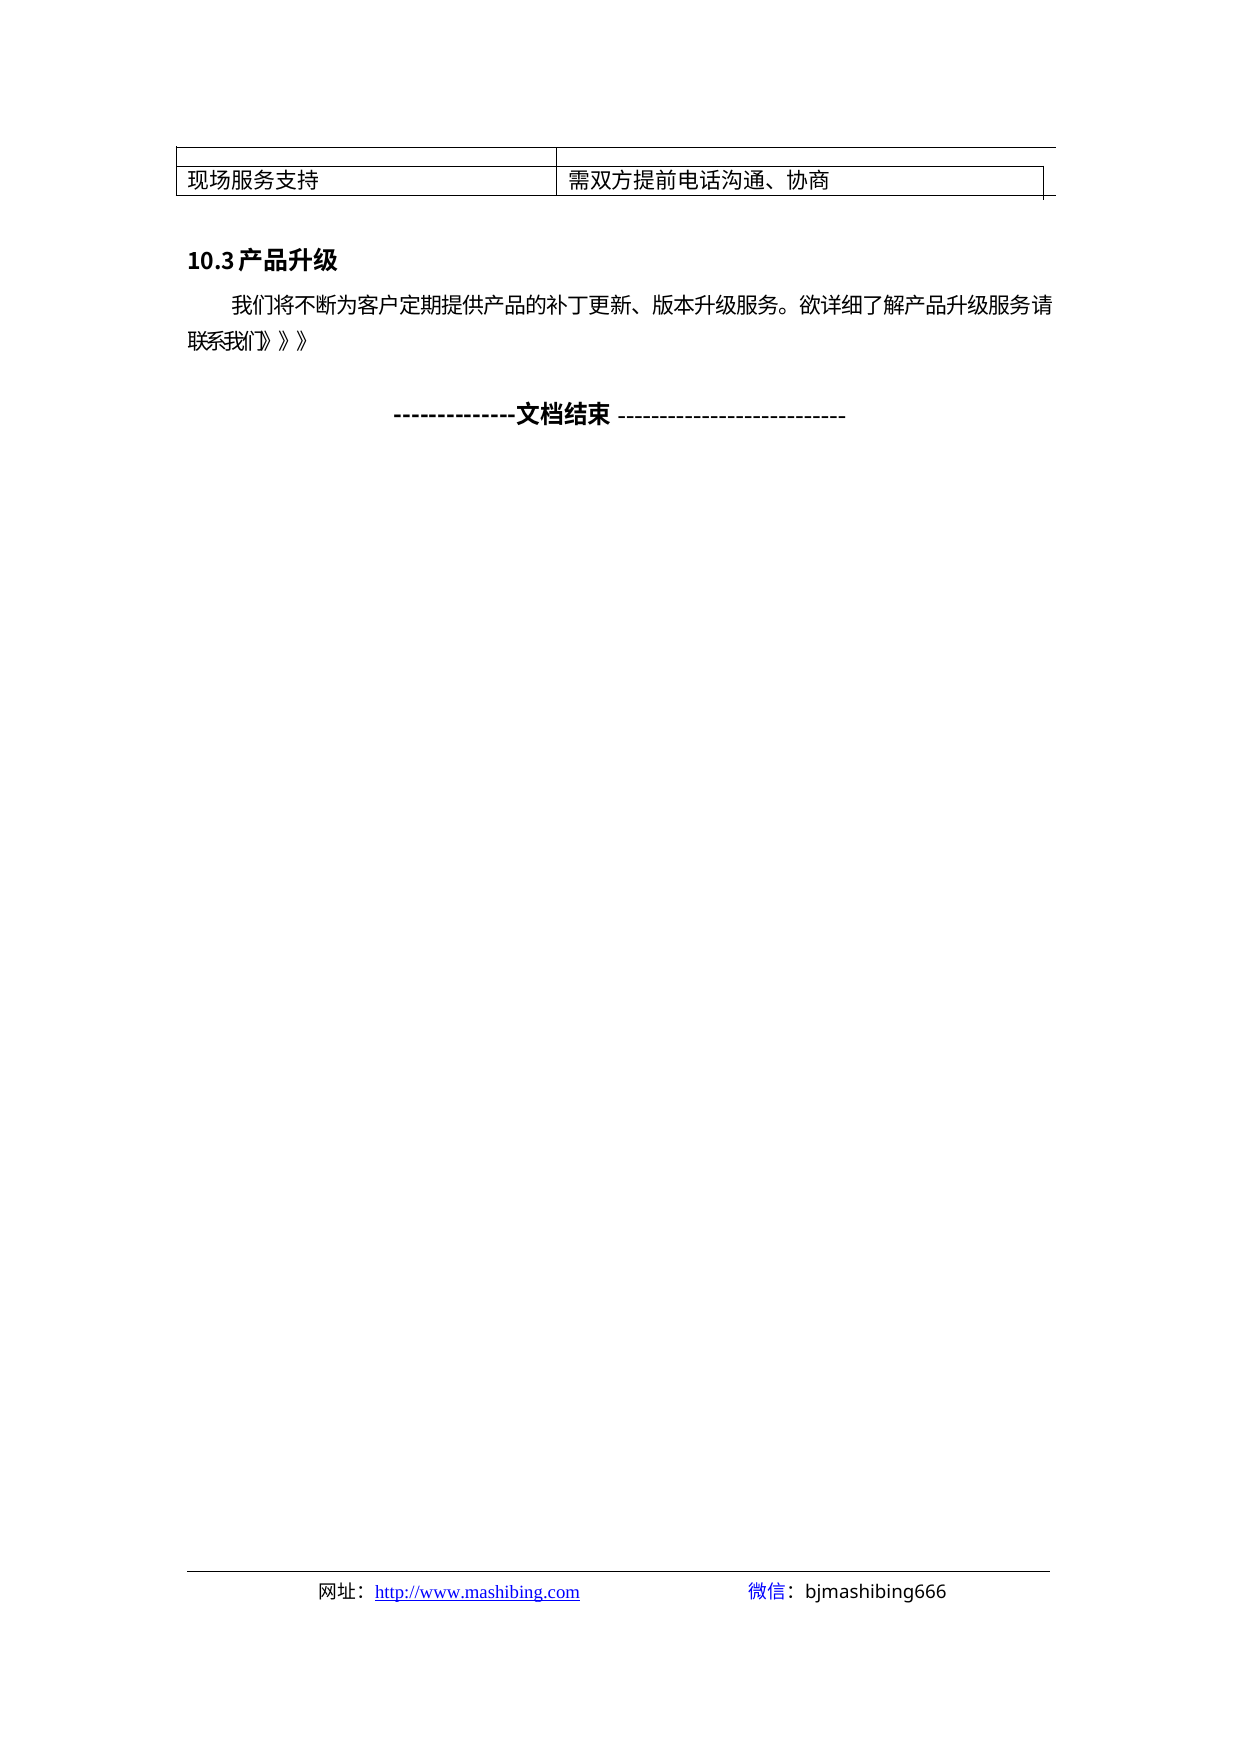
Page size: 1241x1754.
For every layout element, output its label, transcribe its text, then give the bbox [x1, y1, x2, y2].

table_header 现场服务支持 [177, 148, 556, 195]
subtitle 产品升级 [187, 241, 1098, 277]
table_header 需双方提前电话沟通、协商 [557, 148, 1056, 195]
text 我们将不断为客户定期提供产品的补丁更新、版本升级服务。欲详细了解产品升级服务请联系我们》》》 [187, 288, 1054, 356]
subtitle --------------文档结束 [393, 395, 1098, 431]
